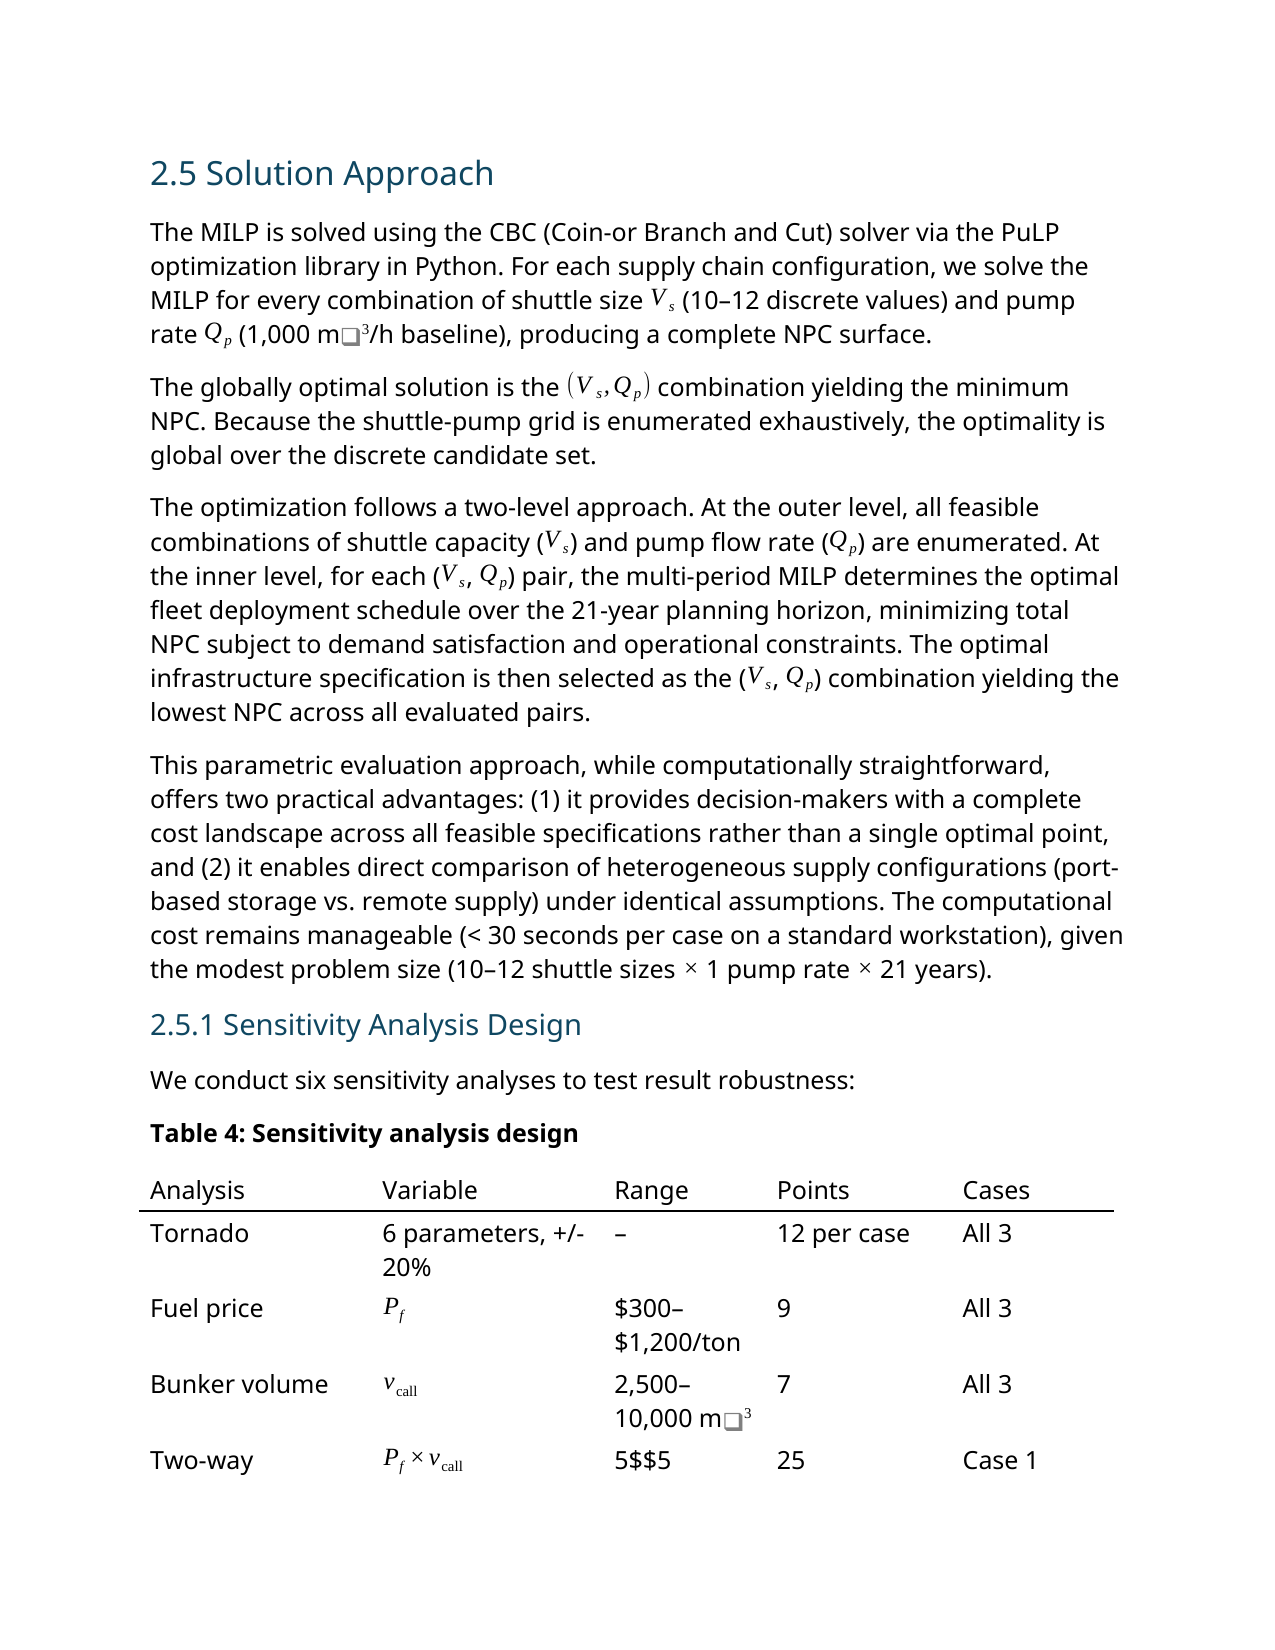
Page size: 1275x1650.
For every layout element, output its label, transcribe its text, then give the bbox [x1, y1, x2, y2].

table_cell [371, 1363, 603, 1438]
text The globally optimal solution is the combination yielding the minimum NPC. Because the shuttle-pump grid is enumerated exhaustively, the optimality is global over the discrete candidate set. [150, 369, 1125, 471]
table_header Cases [951, 1169, 1114, 1210]
table_header Range [603, 1169, 765, 1210]
table_cell 25 [765, 1439, 951, 1480]
table_cell Case 1 [951, 1439, 1114, 1480]
table_cell 2,500–10,000 m [603, 1363, 765, 1438]
table_cell All 3 [951, 1287, 1114, 1363]
subtitle 2.5.1 Sensitivity Analysis Design [150, 1004, 1125, 1044]
table_cell 5$$5 matrix [603, 1439, 765, 1480]
table_header Variable [371, 1169, 603, 1210]
table_cell 9 [765, 1287, 951, 1363]
text Table 4: Sensitivity analysis design [150, 1116, 1125, 1150]
text The optimization follows a two-level approach. At the outer level, all feasible combinations of shuttle capacity () and pump flow rate () are enumerated. At the inner level, for each (, ) pair, the multi-period MILP determines the optimal fleet deployment schedule over the 21-year planning horizon, minimizing total NPC subject to demand satisfaction and operational constraints. The optimal infrastructure specification is then selected as the (, ) combination yielding the lowest NPC across all evaluated pairs. [150, 490, 1125, 728]
table_cell [371, 1439, 603, 1480]
table_cell 6 parameters, +/-20% [371, 1212, 603, 1287]
subtitle 2.5 Solution Approach [150, 150, 1125, 195]
table_cell [371, 1287, 603, 1363]
table_header Analysis [139, 1169, 371, 1210]
table_cell Two-way [139, 1439, 371, 1480]
table_header Points [765, 1169, 951, 1210]
text The MILP is solved using the CBC (Coin-or Branch and Cut) solver via the PuLP optimization library in Python. For each supply chain configuration, we solve the MILP for every combination of shuttle size (10–12 discrete values) and pump rate (1,000 m/h baseline), producing a complete NPC surface. [150, 214, 1125, 350]
table_cell $300–$1,200/ton [603, 1287, 765, 1363]
table_cell Bunker volume [139, 1363, 371, 1438]
table_cell All 3 [951, 1363, 1114, 1438]
table_cell 7 [765, 1363, 951, 1438]
table_cell All 3 [951, 1212, 1114, 1287]
table_cell 12 per case [765, 1212, 951, 1287]
text This parametric evaluation approach, while computationally straightforward, offers two practical advantages: (1) it provides decision-makers with a complete cost landscape across all feasible specifications rather than a single optimal point, and (2) it enables direct comparison of heterogeneous supply configurations (port-based storage vs. remote supply) under identical assumptions. The computational cost remains manageable (< 30 seconds per case on a standard workstation), given the modest problem size (10–12 shuttle sizes 1 pump rate 21 years). [150, 747, 1125, 986]
table_cell – [603, 1212, 765, 1287]
text We conduct six sensitivity analyses to test result robustness: [150, 1063, 1125, 1097]
table_cell Tornado [139, 1212, 371, 1287]
table_cell Fuel price [139, 1287, 371, 1363]
